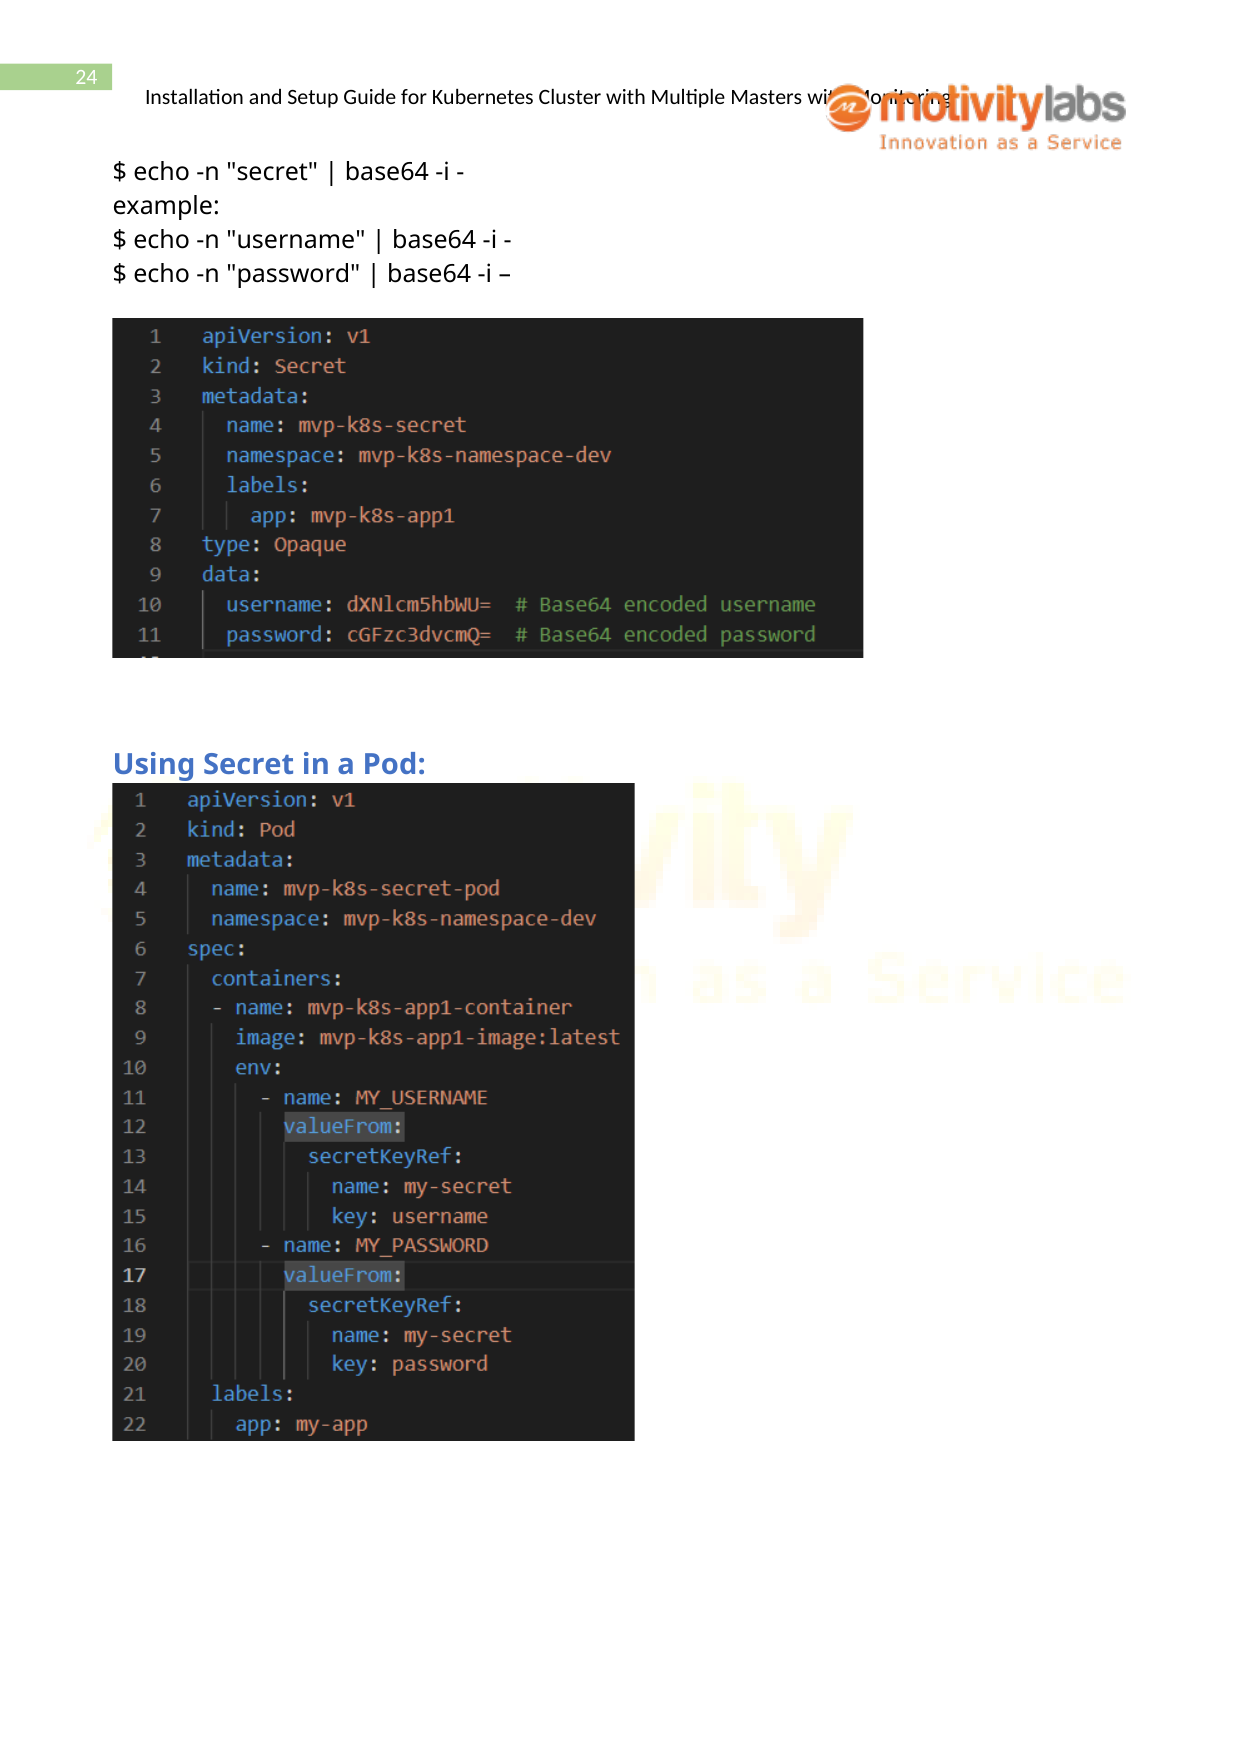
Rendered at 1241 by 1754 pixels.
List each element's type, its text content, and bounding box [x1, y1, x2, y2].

picture [112, 318, 864, 658]
text $ echo -n "secret" | base64 -i - example: $ echo -n "username" | base64 -i - $ echo -n "password" | base64 -i – [112, 153, 1128, 290]
picture [112, 783, 635, 1441]
picture [825, 73, 1129, 154]
subtitle Using Secret in a Pod: [112, 743, 1128, 783]
